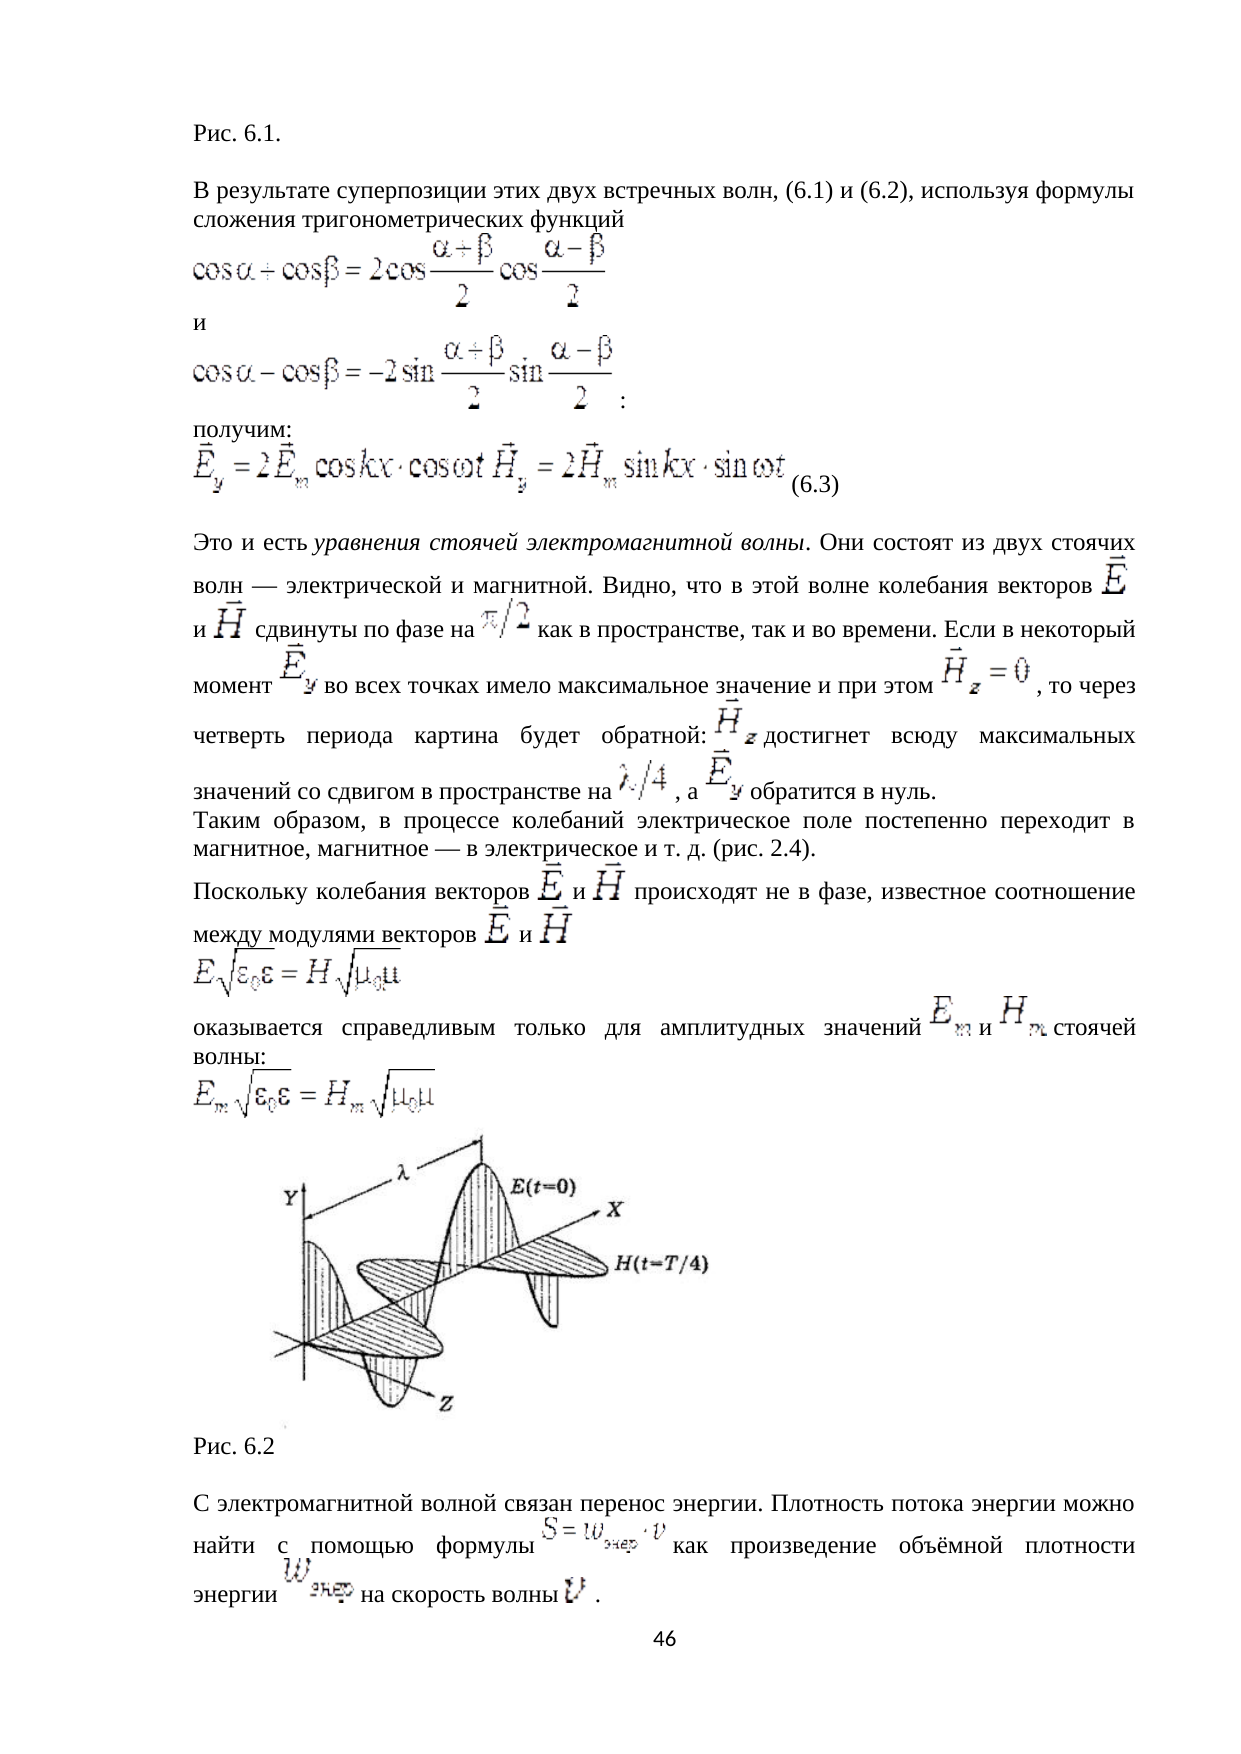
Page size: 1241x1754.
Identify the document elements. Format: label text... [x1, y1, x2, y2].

picture [212, 600, 249, 638]
picture [618, 760, 669, 800]
picture [192, 335, 614, 409]
text Поскольку колебания векторов и происходят не в фазе, известное соотношение между модулями векторов и [193, 862, 1136, 948]
picture [1100, 555, 1130, 594]
text оказывается справедливым только для амплитудных значений и стоячей волны: [193, 997, 1136, 1070]
picture [481, 598, 532, 638]
picture [713, 698, 758, 744]
text Рис. 6.2 [193, 1431, 1136, 1459]
picture [192, 948, 401, 997]
picture [536, 862, 566, 900]
text В результате суперпозиции этих двух встречных волн, (6.1) и (6.2), используя формулы сложения тригонометрических функций [193, 176, 1136, 233]
picture [591, 862, 628, 900]
text и [193, 307, 1136, 335]
picture [998, 996, 1047, 1036]
text С электромагнитной волной связан перенос энергии. Плотность потока энергии можно найти с помощью формулы как произведение объёмной плотности энергии на скорость волны . [193, 1488, 1136, 1608]
picture [192, 233, 606, 307]
picture [192, 1069, 768, 1431]
picture [483, 905, 513, 943]
text Рис. 6.1. [193, 118, 1136, 147]
picture [928, 996, 973, 1036]
picture [491, 442, 786, 493]
picture [940, 647, 1030, 694]
picture [283, 1558, 355, 1603]
picture [278, 643, 318, 694]
picture [538, 905, 575, 943]
picture [541, 1517, 667, 1553]
text Это и есть уравнения стоячей электромагнитной волны. Они состоят из двух стоячих волн — электрической и магнитной. Видно, что в этой волне колебания векторов и сдвинуты по фазе на как в пространстве, так и во времени. Если в некоторый момент во всех точках имело максимальное значение и при этом , то через четверть периода картина будет обратной: достигнет всюду максимальных значений со сдвигом в пространстве на , а обратится в нуль. [193, 527, 1136, 805]
picture [192, 442, 485, 493]
picture [704, 749, 744, 800]
picture [564, 1577, 589, 1603]
text Таким образом, в процессе колебаний электрическое поле постепенно переходит в магнитное, магнитное — в электрическое и т. д. (рис. 2.4). [193, 805, 1136, 862]
text получим: [193, 414, 1136, 443]
